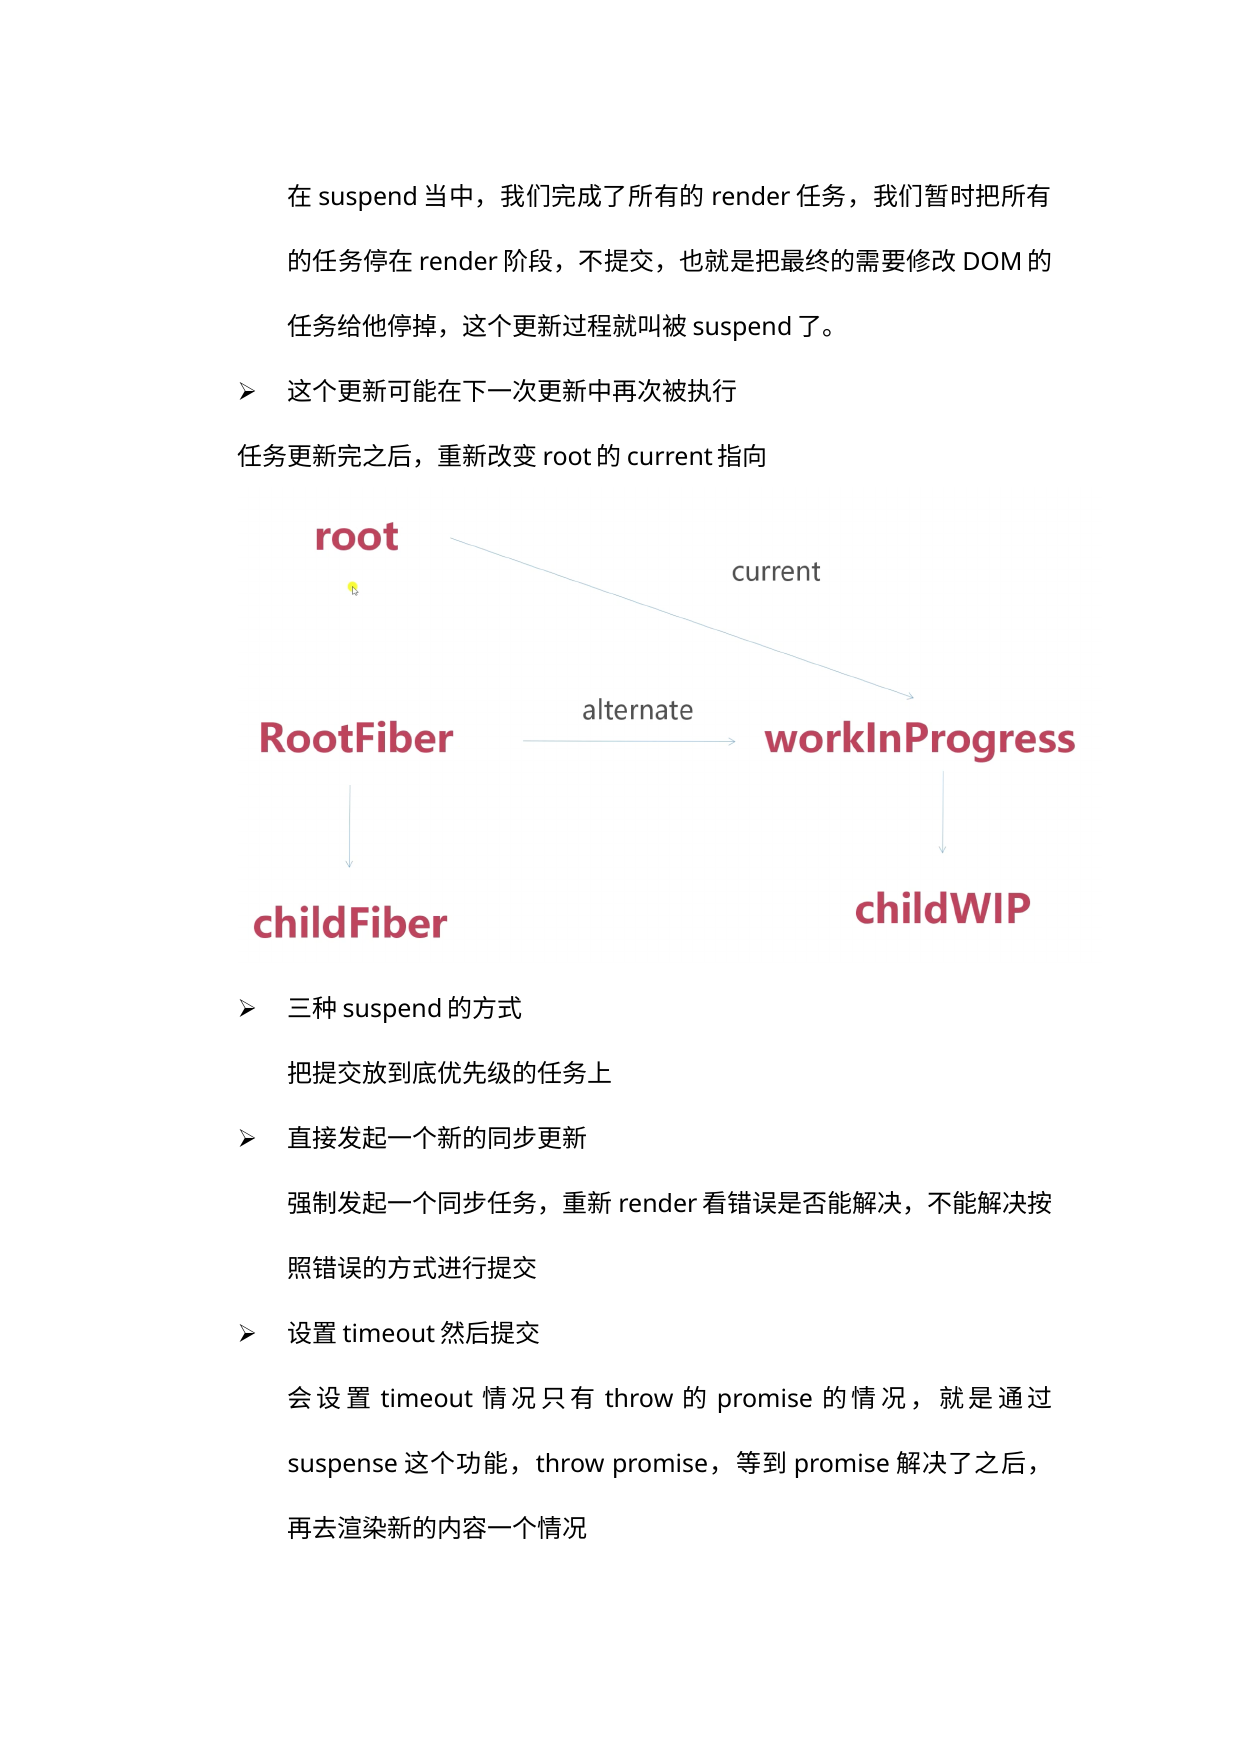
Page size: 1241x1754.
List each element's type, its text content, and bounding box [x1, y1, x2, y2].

list 这个更新可能在下一次更新中再次被执行 [237, 357, 1053, 422]
text 任务更新完之后，重新改变root的current指向 [237, 422, 1053, 487]
list 三种suspend的方式 [237, 974, 1053, 1039]
list 设置timeout然后提交 [237, 1299, 1053, 1364]
list 把提交放到底优先级的任务上 [287, 1039, 1053, 1104]
list 强制发起一个同步任务，重新render看错误是否能解决，不能解决按照错误的方式进行提交 [287, 1169, 1053, 1299]
list 直接发起一个新的同步更新 [237, 1104, 1053, 1169]
picture [237, 487, 1103, 963]
list 在suspend当中，我们完成了所有的render任务，我们暂时把所有的任务停在render阶段，不提交，也就是把最终的需要修改DOM的任务给他停掉，这个更新过程就叫被suspend了。 [287, 162, 1053, 357]
list 会设置timeout情况只有throw的promise的情况，就是通过suspense这个功能，throw promise，等到promise解决了之后，再去渲染新的内容一个情况 [287, 1364, 1053, 1559]
